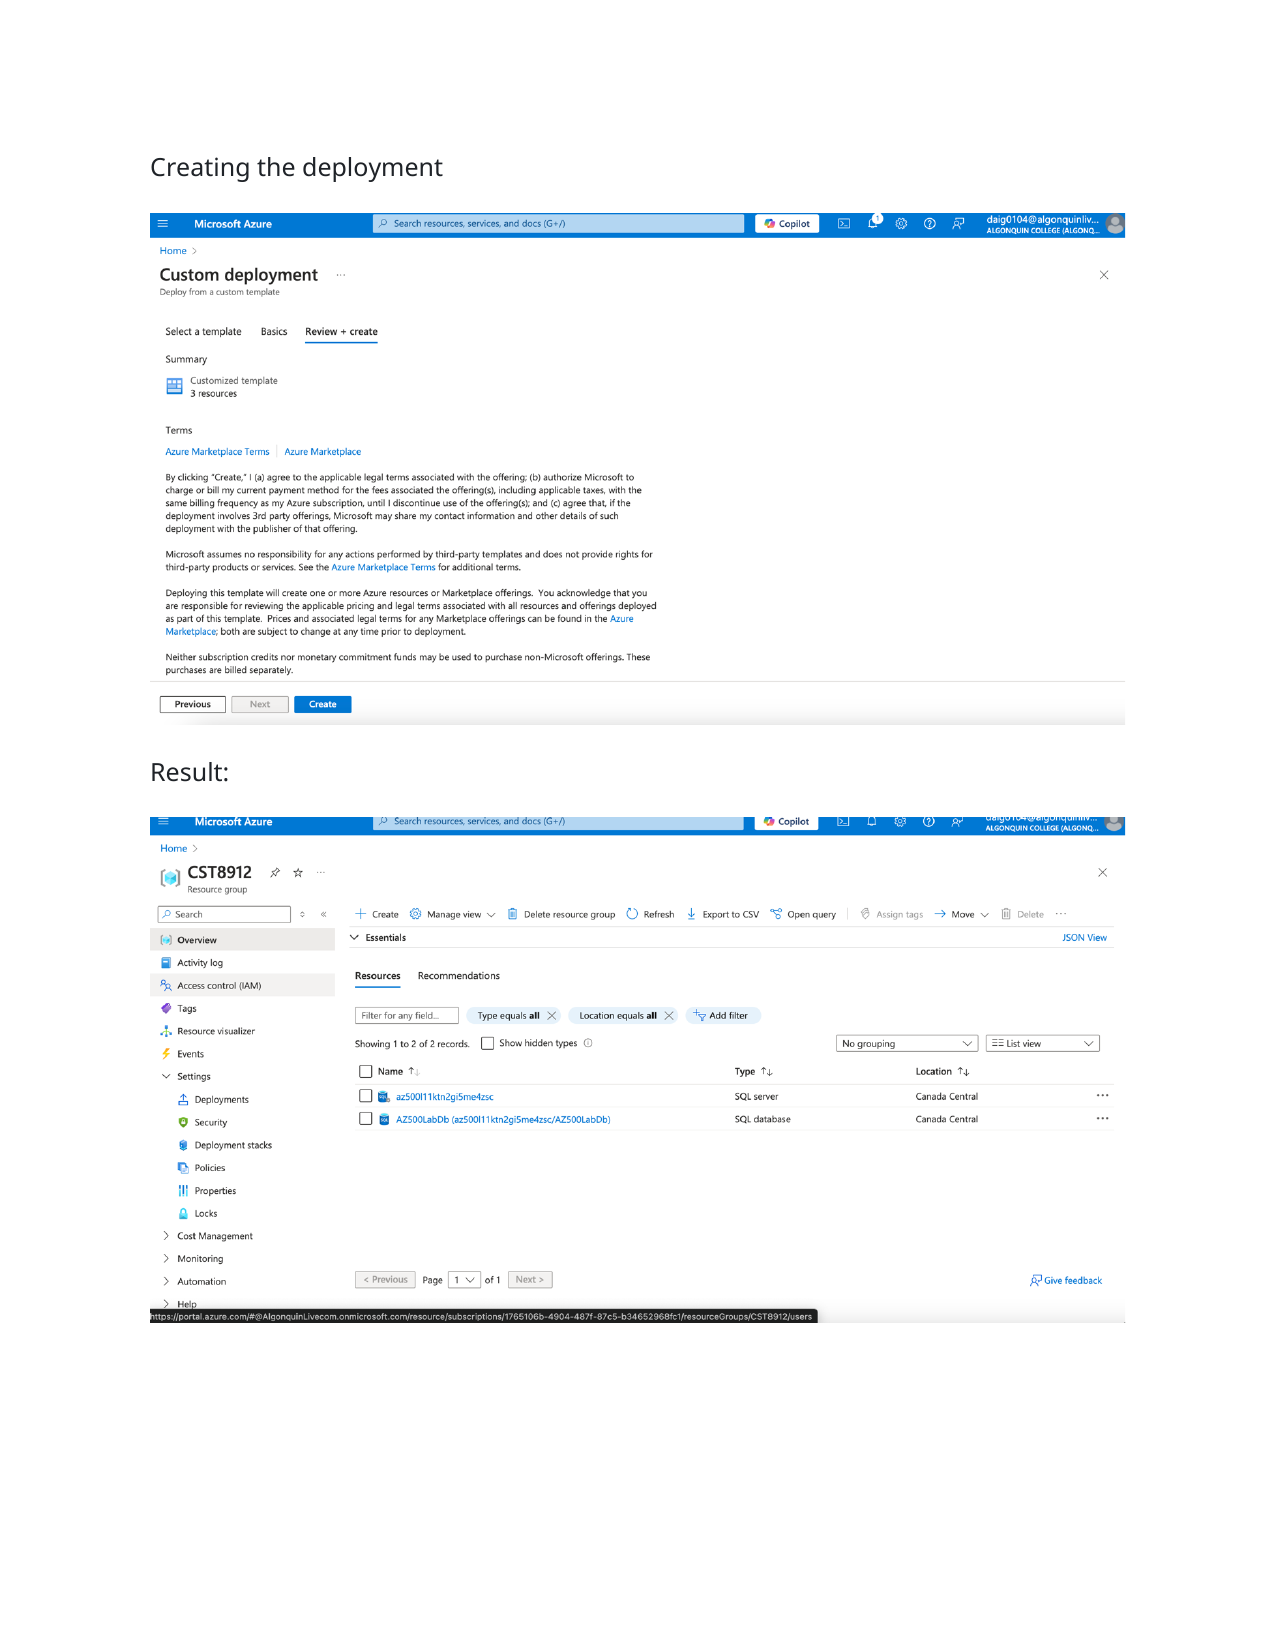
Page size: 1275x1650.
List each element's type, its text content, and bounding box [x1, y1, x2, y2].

text Creating the deployment [150, 150, 1125, 184]
text Result: [150, 754, 1125, 788]
picture [150, 817, 1125, 1323]
picture [150, 213, 1125, 725]
